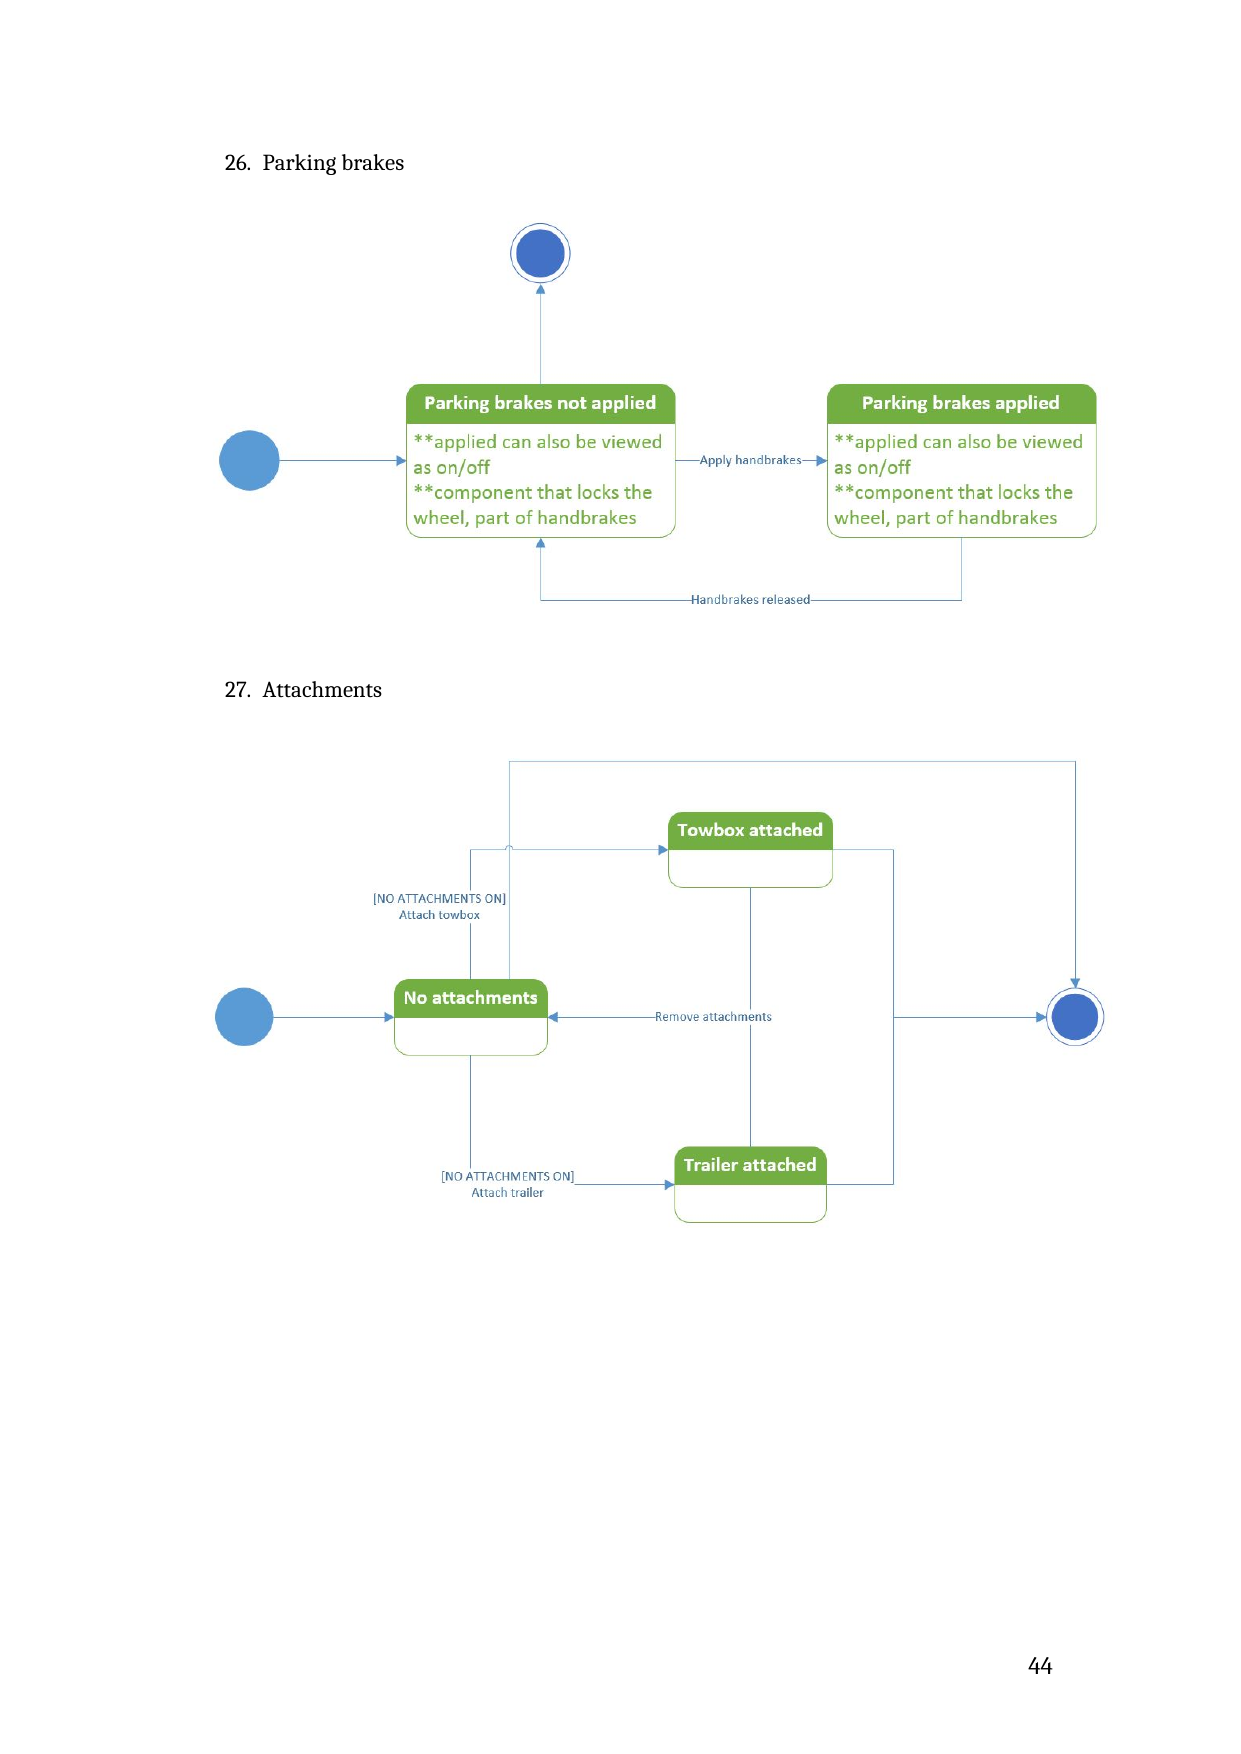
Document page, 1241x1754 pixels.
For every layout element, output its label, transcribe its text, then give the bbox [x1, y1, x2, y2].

list Parking brakes [225, 150, 1053, 176]
picture [187, 721, 1128, 1241]
picture [187, 195, 1128, 677]
list Attachments [225, 677, 1053, 703]
